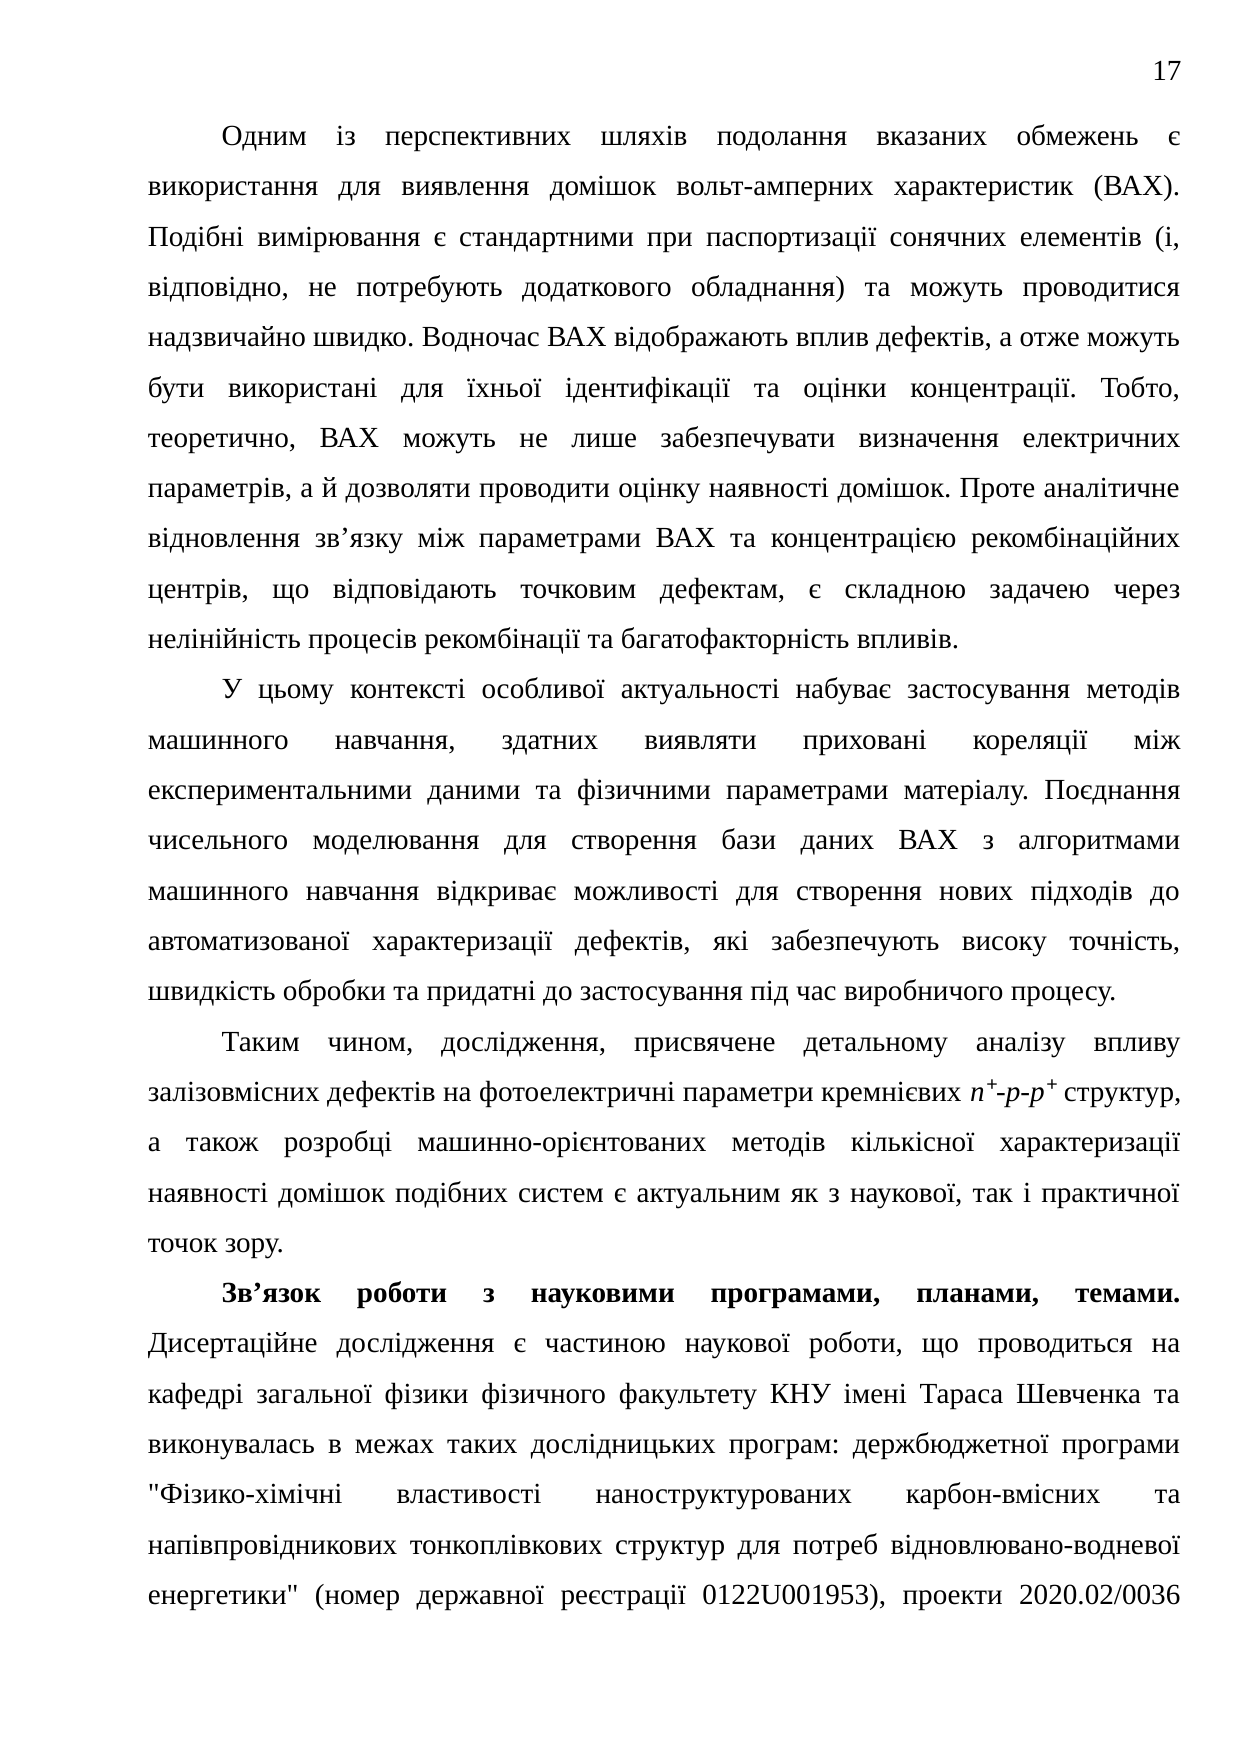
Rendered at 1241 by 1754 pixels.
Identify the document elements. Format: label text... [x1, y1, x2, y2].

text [148, 1275, 1181, 1611]
text У цьому контексті особливої актуальності набуває застосування методів машинного навчання, здатних виявляти приховані кореляції між експериментальними даними та фізичними параметрами матеріалу. Поєднання чисельного моделювання для створення бази даних ВАХ з алгоритмами машинного навчання відкриває можливості для створення нових підходів до автоматизованої характеризації дефектів, які забезпечують високу точність, швидкість обробки та придатні до застосування під час виробничого процесу. [148, 672, 1181, 1007]
text Одним із перспективних шляхів подолання вказаних обмежень є використання для виявлення домішок вольт-амперних характеристик (ВАХ). Подібні вимірювання є стандартними при паспортизації сонячних елементів (і, відповідно, не потребують додаткового обладнання) та можуть проводитися надзвичайно швидко. Водночас ВАХ відображають вплив дефектів, а отже можуть бути використані для їхньої ідентифікації та оцінки концентрації. Тобто, теоретично, ВАХ можуть не лише забезпечувати визначення електричних параметрів, а й дозволяти проводити оцінку наявності домішок. Проте аналітичне відновлення зв’язку між параметрами ВАХ та концентрацією рекомбінаційних центрів, що відповідають точковим дефектам, є складною задачею через нелінійність процесів рекомбінації та багатофакторність впливів. [148, 118, 1181, 655]
text Таким чином, дослідження, присвячене детальному аналізу впливу залізовмісних дефектів на фотоелектричні параметри кремнієвих n⁺-p-p⁺ структур, а також розробці машинно-орієнтованих методів кількісної характеризації наявності домішок подібних систем є актуальним як з наукової, так і практичної точок зору. [148, 1024, 1181, 1258]
